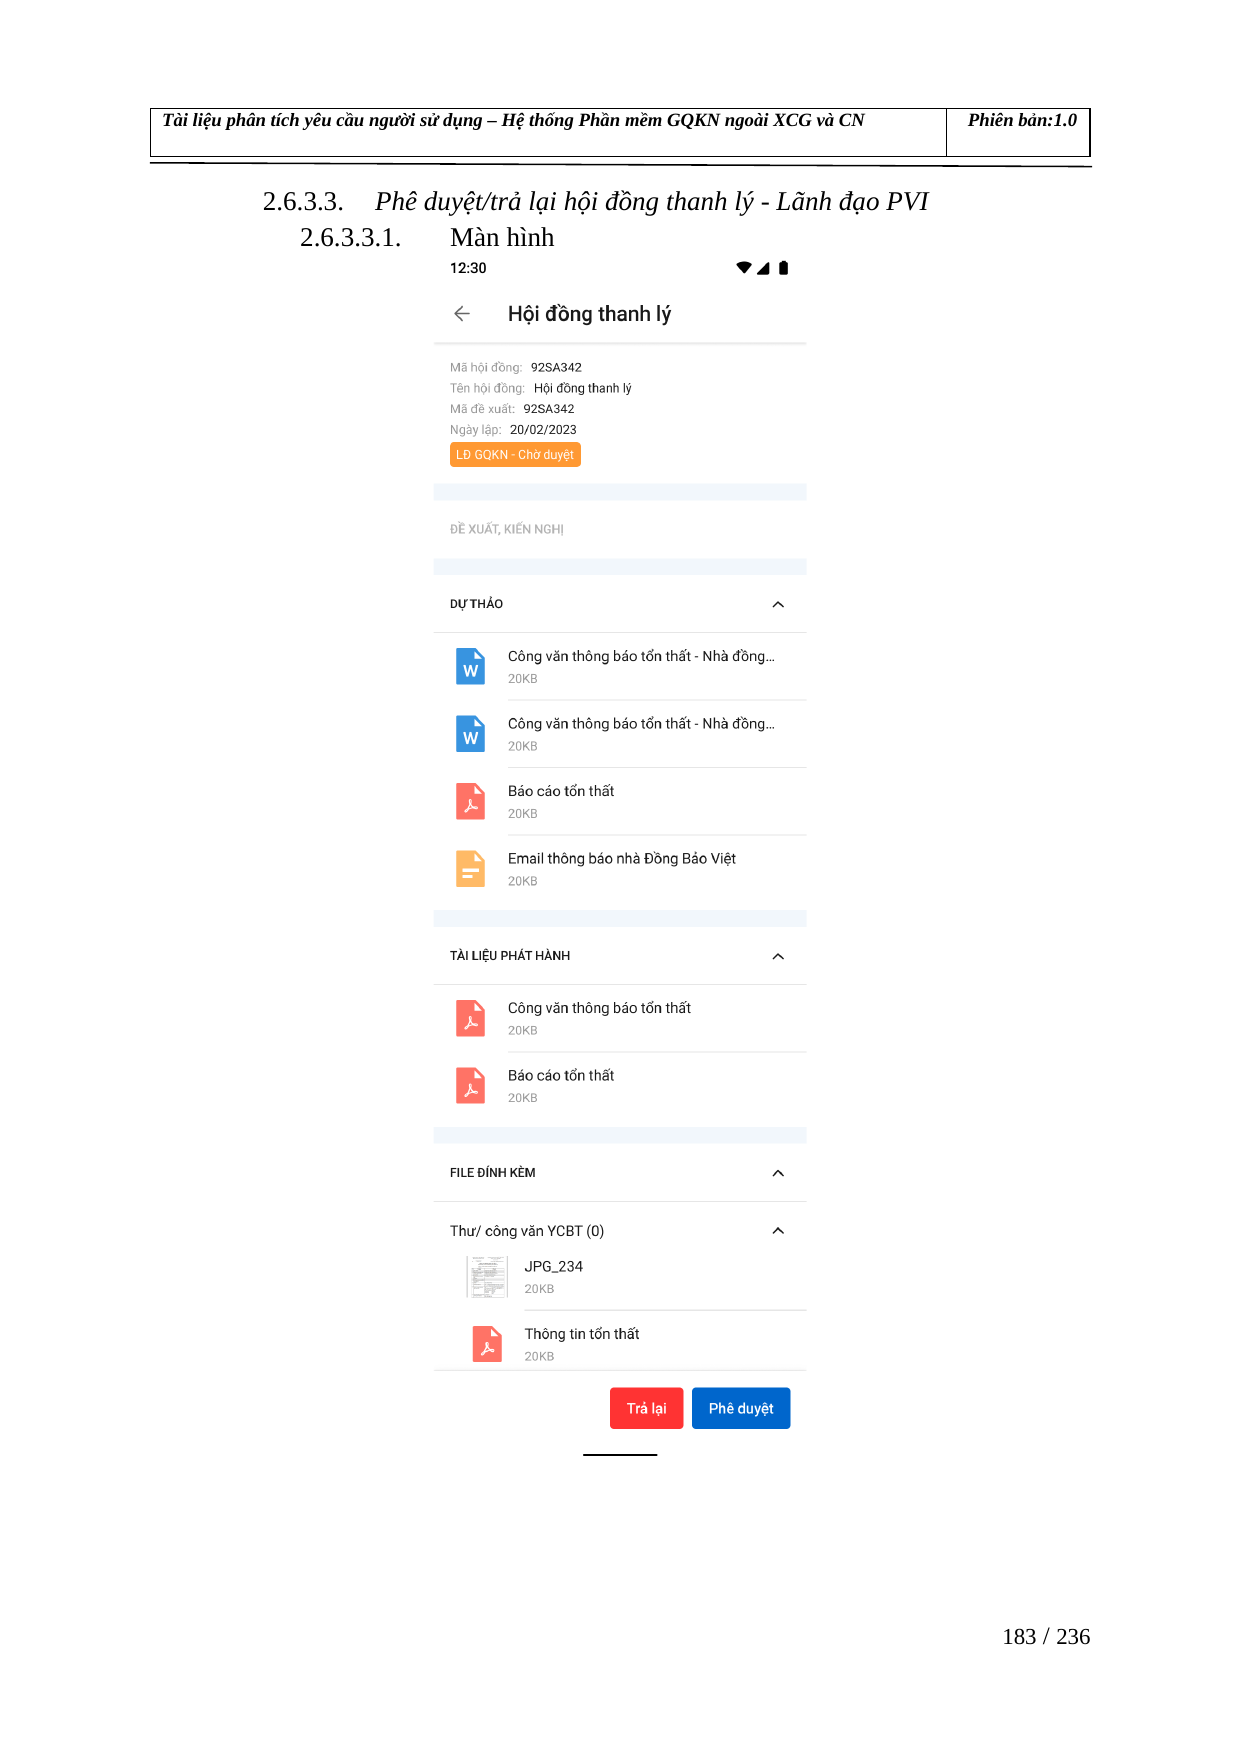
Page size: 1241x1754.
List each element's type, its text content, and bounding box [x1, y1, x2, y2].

picture [433, 251, 807, 1462]
subtitle Màn hình [300, 221, 1090, 252]
subtitle Phê duyệt/trả lại hội đồng thanh lý - Lãnh đạo PVI [263, 185, 1090, 217]
